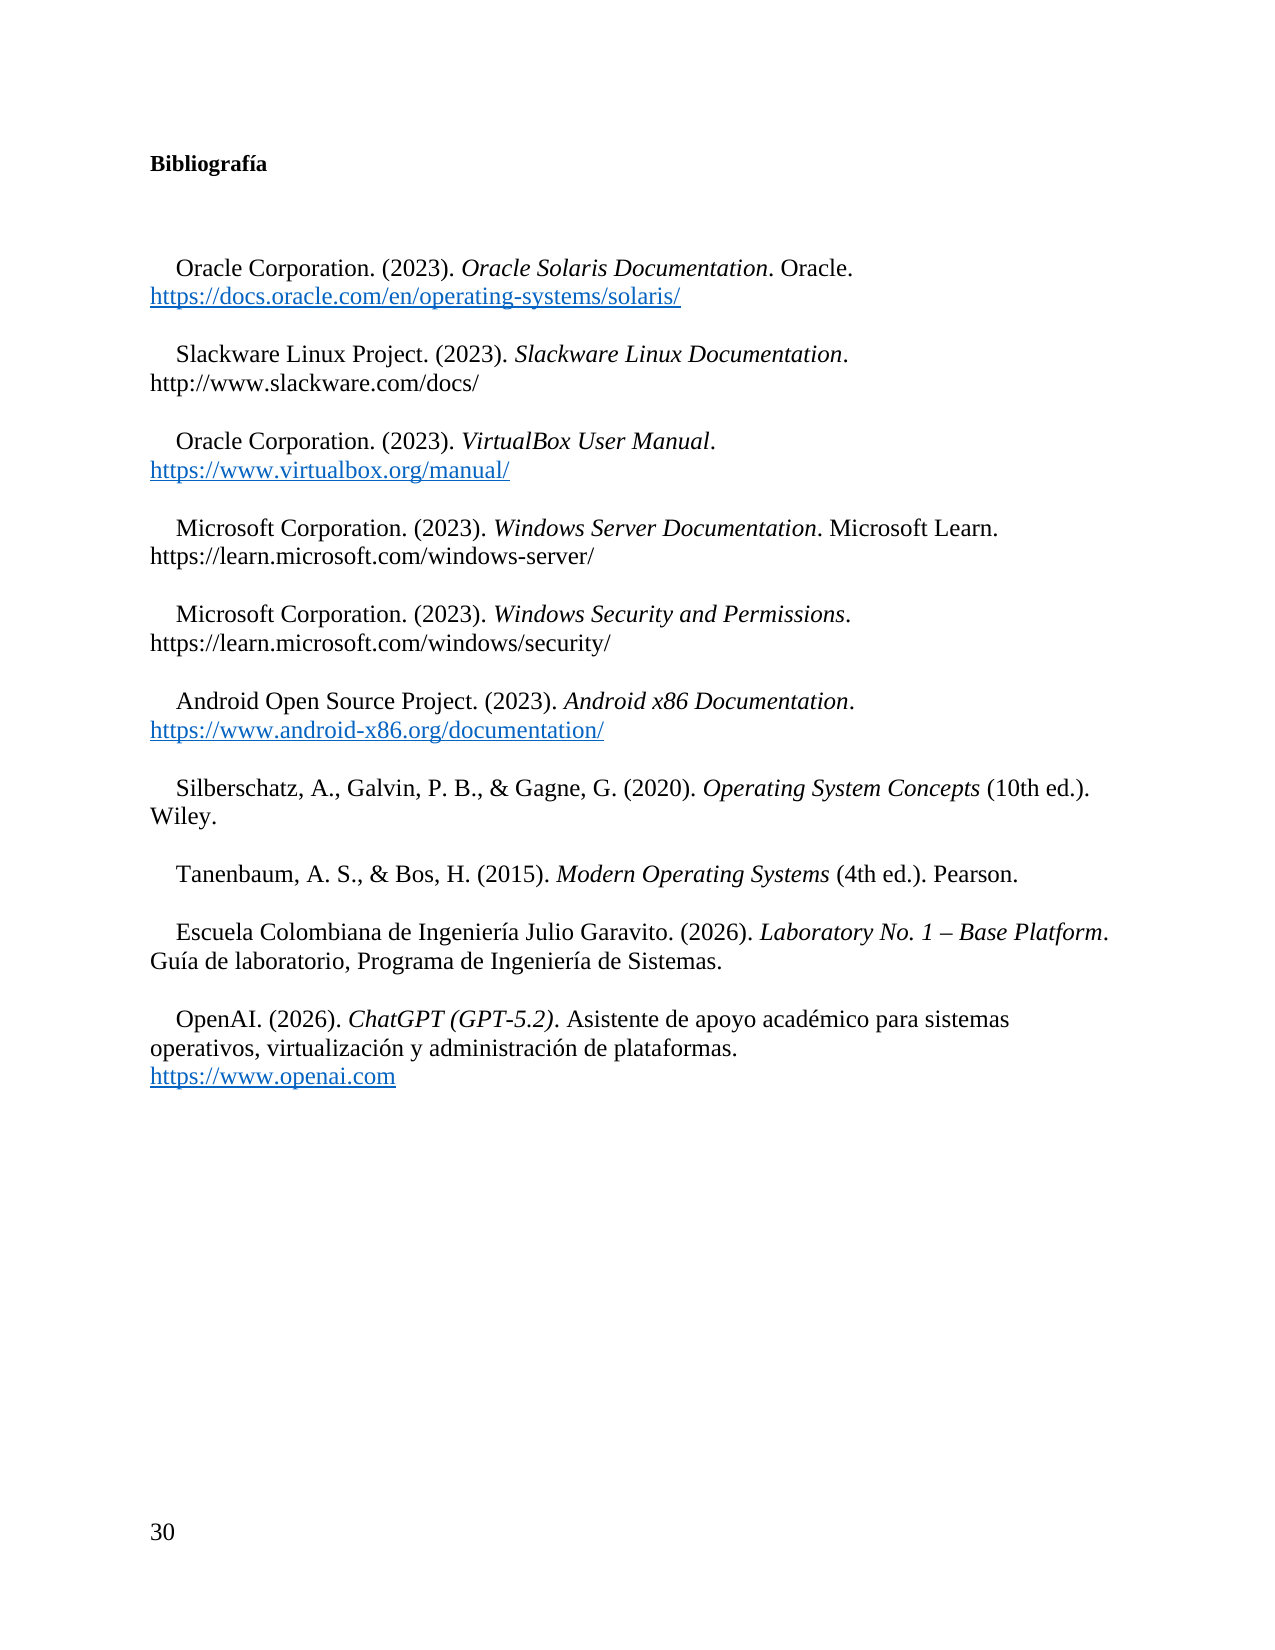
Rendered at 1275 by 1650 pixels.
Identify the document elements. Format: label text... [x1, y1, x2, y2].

text  Escuela Colombiana de Ingeniería Julio Garavito. (2026). Laboratory No. 1 – Base Platform. Guía de laboratorio, Programa de Ingeniería de Sistemas. [150, 917, 1125, 975]
text  Microsoft Corporation. (2023). Windows Server Documentation. Microsoft Learn. https://learn.microsoft.com/windows-server/ [150, 513, 1125, 570]
text  Microsoft Corporation. (2023). Windows Security and Permissions. https://learn.microsoft.com/windows/security/ [150, 599, 1125, 657]
text  Slackware Linux Project. (2023). Slackware Linux Documentation. http://www.slackware.com/docs/ [150, 339, 1125, 397]
text  Oracle Corporation. (2023). Oracle Solaris Documentation. Oracle. https://docs.oracle.com/en/operating-systems/solaris/ [150, 253, 1125, 310]
text  Android Open Source Project. (2023). Android x86 Documentation. https://www.android-x86.org/documentation/ [150, 686, 1125, 743]
text  OpenAI. (2026). ChatGPT (GPT-5.2). Asistente de apoyo académico para sistemas operativos, virtualización y administración de plataformas. https://www.openai.com [150, 1004, 1125, 1090]
text  Oracle Corporation. (2023). VirtualBox User Manual. https://www.virtualbox.org/manual/ [150, 426, 1125, 483]
text  Silberschatz, A., Galvin, P. B., & Gagne, G. (2020). Operating System Concepts (10th ed.). Wiley. [150, 773, 1125, 830]
text Bibliografía [150, 150, 1125, 176]
text  Tanenbaum, A. S., & Bos, H. (2015). Modern Operating Systems (4th ed.). Pearson. [150, 859, 1125, 888]
